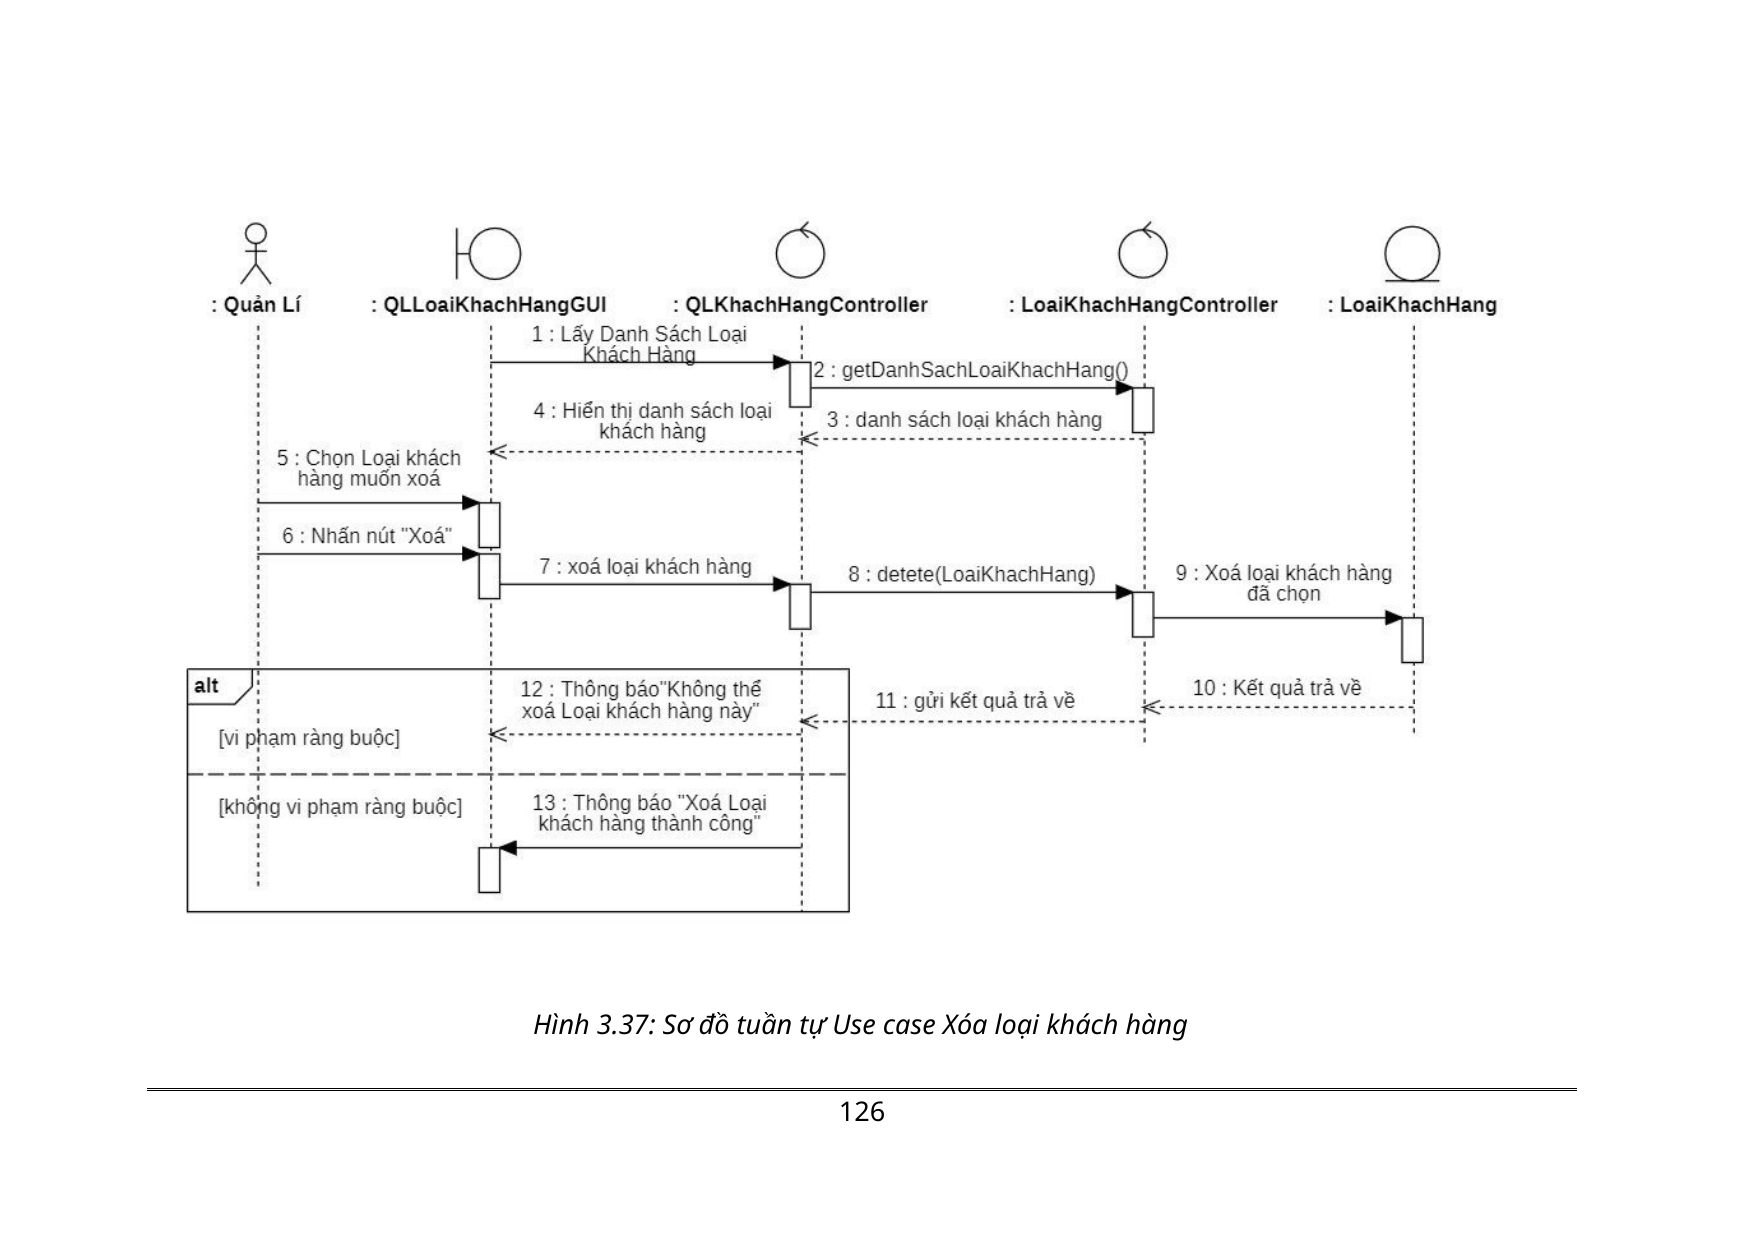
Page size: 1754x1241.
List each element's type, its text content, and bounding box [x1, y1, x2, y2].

picture [147, 207, 1577, 975]
